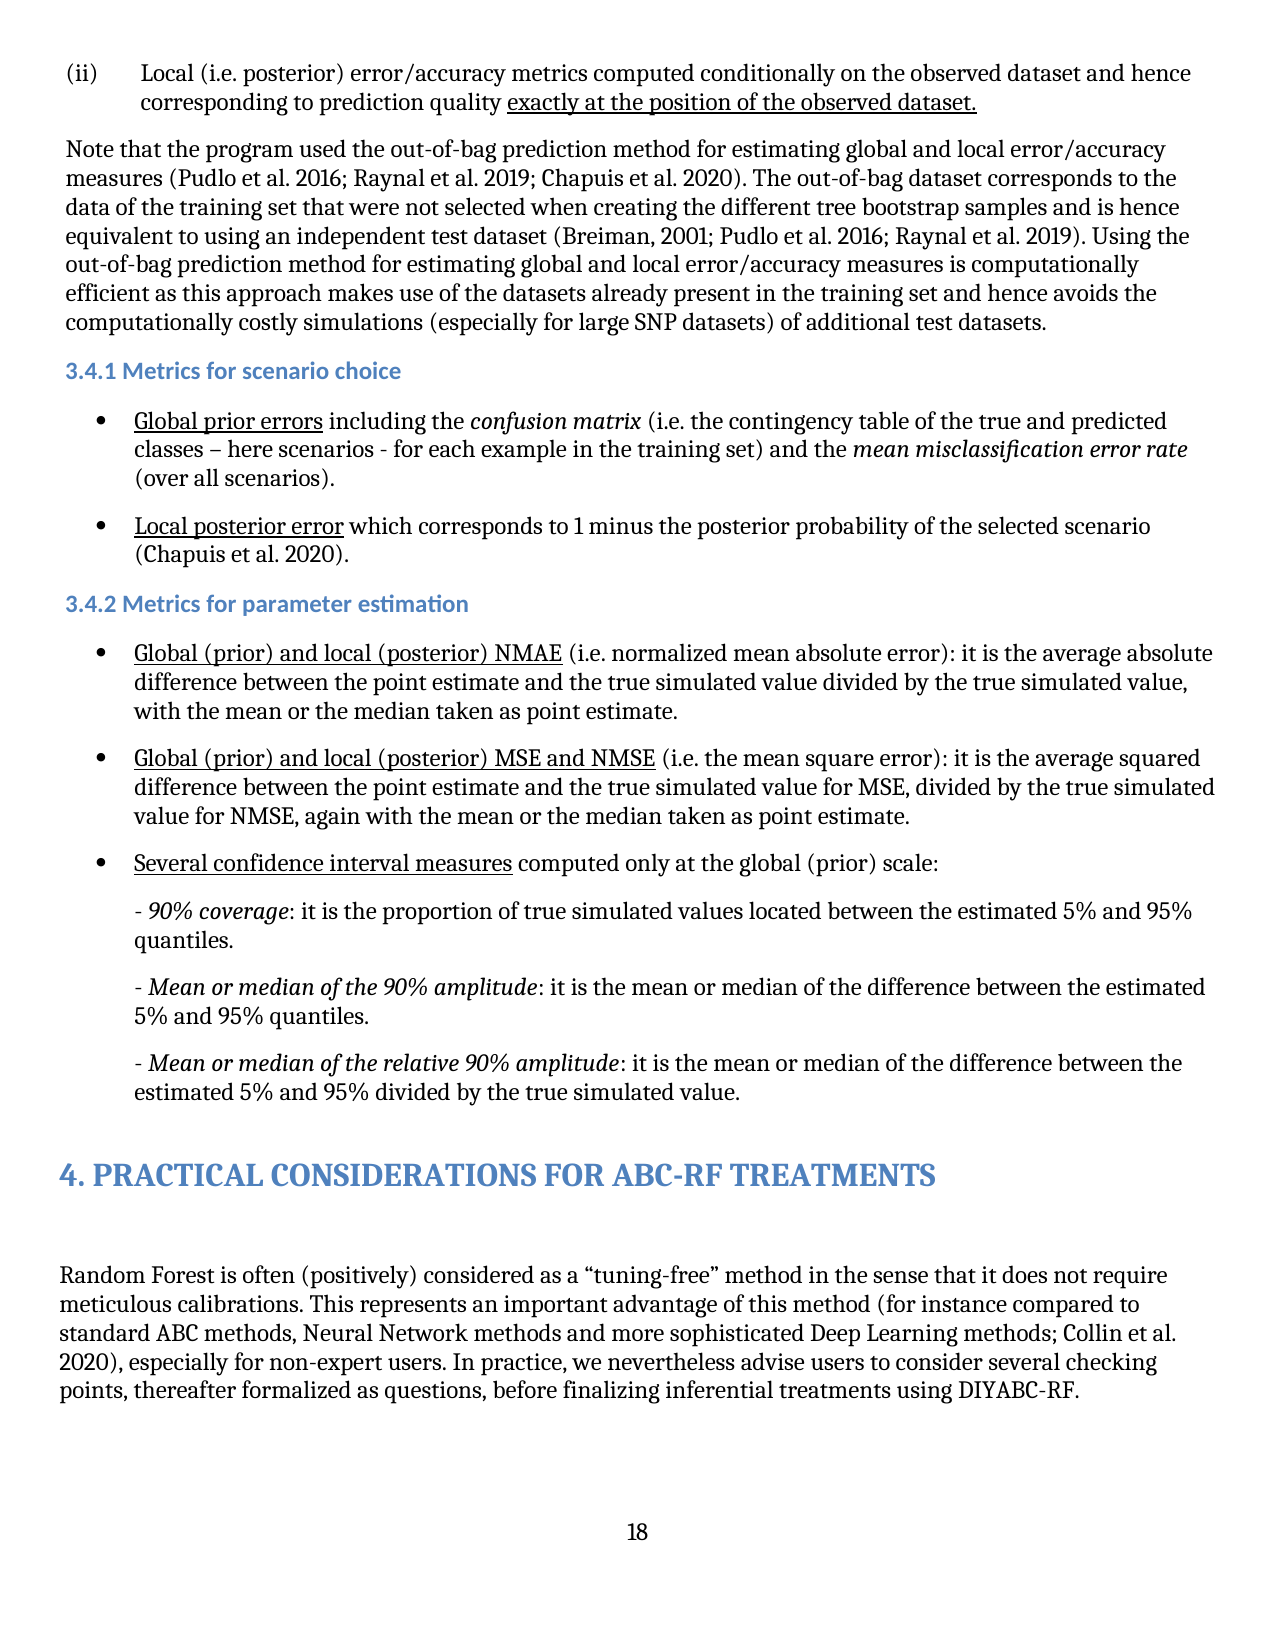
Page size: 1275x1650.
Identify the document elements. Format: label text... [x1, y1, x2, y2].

list Global (prior) and local (posterior) NMAE (i.e. normalized mean absolute error): it is the average absolute difference between the point estimate and the true simulated value divided by the true simulated value, with the mean or the median taken as point estimate. [97, 639, 1216, 726]
text Note that the program used the out-of-bag prediction method for estimating global and local error/accuracy measures (Pudlo et al. 2016; Raynal et al. 2019; Chapuis et al. 2020). The out-of-bag dataset corresponds to the data of the training set that were not selected when creating the different tree bootstrap samples and is hence equivalent to using an independent test dataset (Breiman, 2001; Pudlo et al. 2016; Raynal et al. 2019). Using the out-of-bag prediction method for estimating global and local error/accuracy measures is computationally efficient as this approach makes use of the datasets already present in the training set and hence avoids the computationally costly simulations (especially for large SNP datasets) of additional test datasets. [65, 135, 1216, 337]
list Global (prior) and local (posterior) MSE and NMSE (i.e. the mean square error): it is the average squared difference between the point estimate and the true simulated value for MSE, divided by the true simulated value for NMSE, again with the mean or the median taken as point estimate. [97, 744, 1216, 831]
list Local (i.e. posterior) error/accuracy metrics computed conditionally on the observed dataset and hence corresponding to prediction quality exactly at the position of the observed dataset. [65, 59, 1216, 117]
text 4. PRACTICAL CONSIDERATIONS FOR ABC-RF TREATMENTS [59, 1157, 1216, 1195]
list Local posterior error which corresponds to 1 minus the posterior probability of the selected scenario (Chapuis et al. 2020). [97, 512, 1216, 569]
text - 90% coverage: it is the proportion of true simulated values located between the estimated 5% and 95% quantiles. [134, 897, 1216, 954]
list Global prior errors including the confusion matrix (i.e. the contingency table of the true and predicted classes – here scenarios - for each example in the training set) and the mean misclassification error rate (over all scenarios). [97, 407, 1216, 493]
text - Mean or median of the relative 90% amplitude: it is the mean or median of the difference between the estimated 5% and 95% divided by the true simulated value. [134, 1049, 1216, 1107]
subtitle 3.4.1 Metrics for scenario choice [65, 355, 1216, 386]
text - Mean or median of the 90% amplitude: it is the mean or median of the difference between the estimated 5% and 95% quantiles. [134, 973, 1216, 1031]
list Several confidence interval measures computed only at the global (prior) scale: [97, 849, 1216, 878]
text Random Forest is often (positively) considered as a “tuning-free” method in the sense that it does not require meticulous calibrations. This represents an important advantage of this method (for instance compared to standard ABC methods, Neural Network methods and more sophisticated Deep Learning methods; Collin et al. 2020), especially for non-expert users. In practice, we nevertheless advise users to consider several checking points, thereafter formalized as questions, before finalizing inferential treatments using DIYABC-RF. [59, 1261, 1216, 1405]
subtitle 3.4.2 Metrics for parameter estimation [65, 588, 1216, 618]
